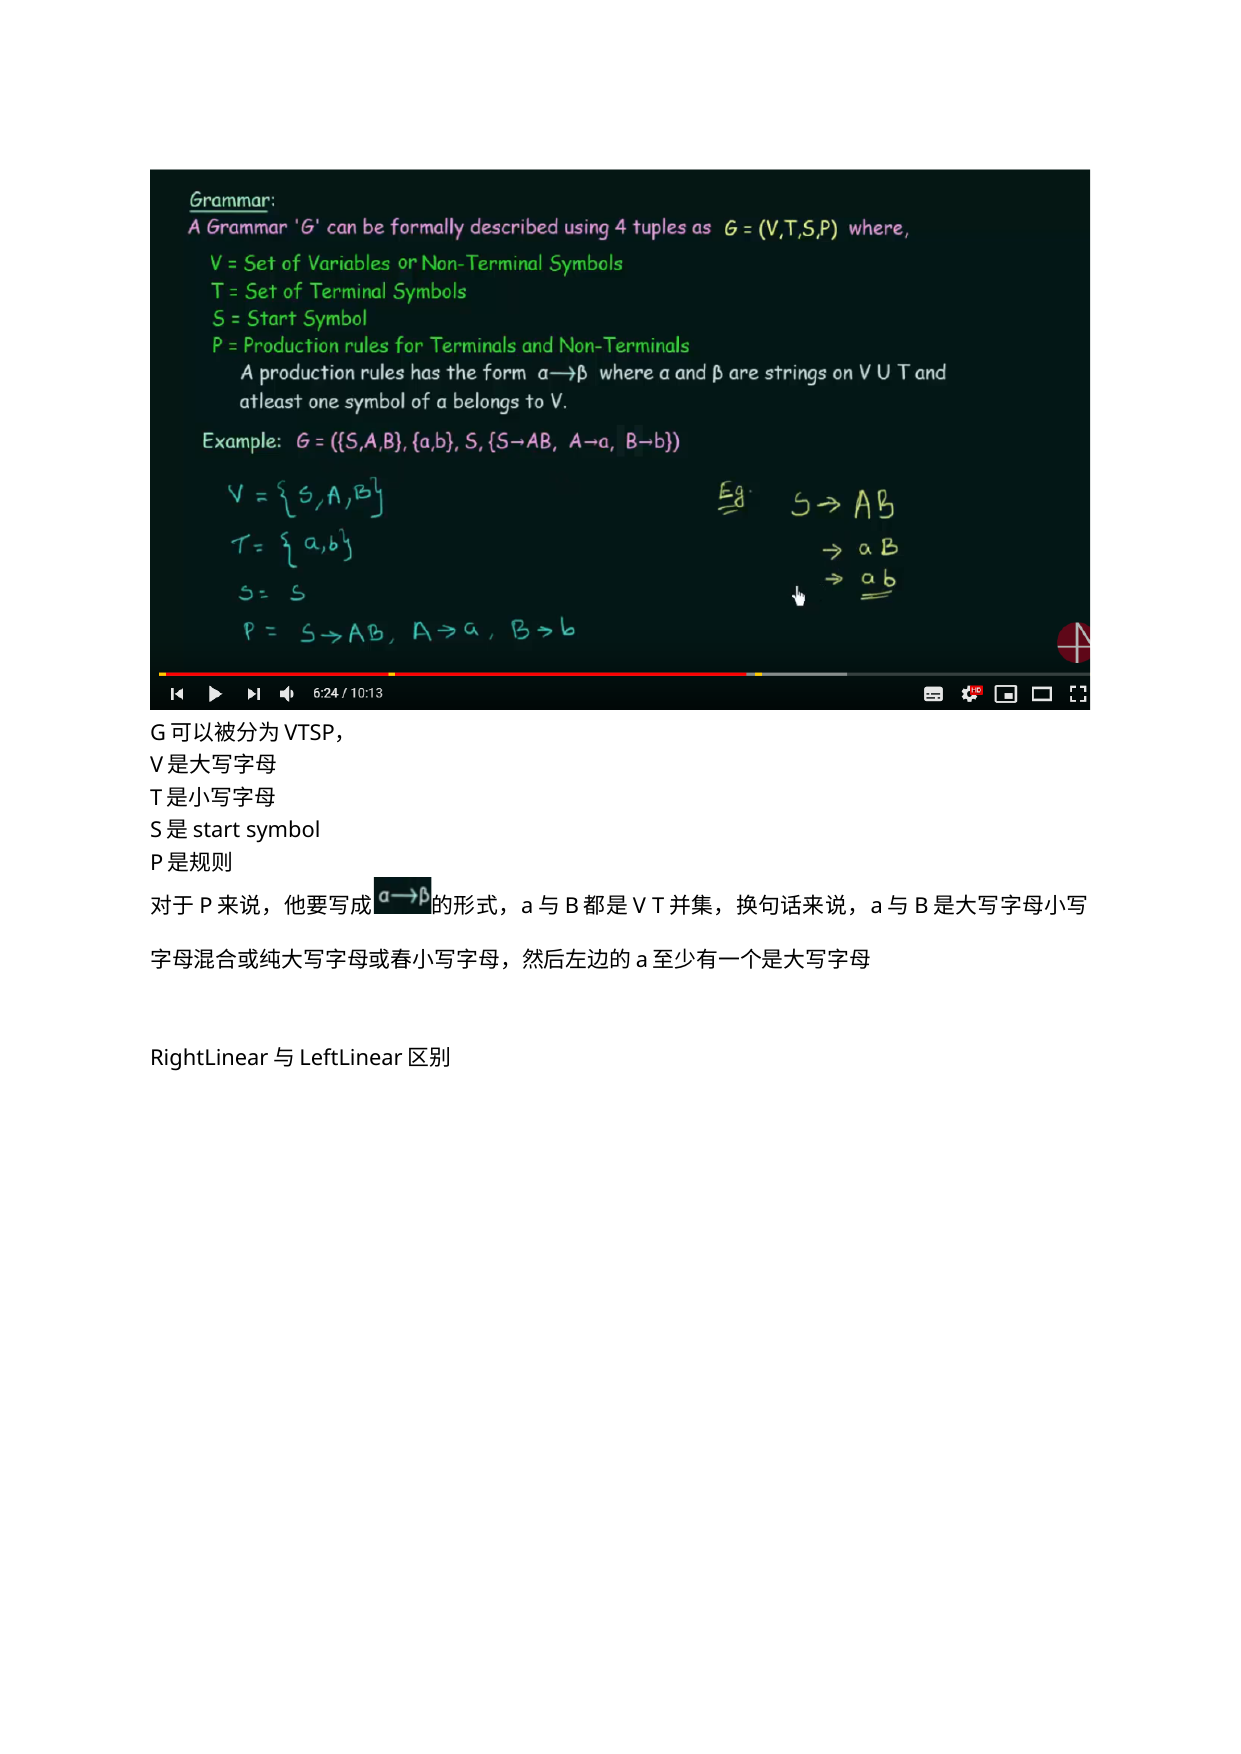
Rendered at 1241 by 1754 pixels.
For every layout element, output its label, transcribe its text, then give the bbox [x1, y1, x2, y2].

text S是start symbol [150, 812, 1090, 844]
text RightLinear与LeftLinear区别 [150, 1039, 1090, 1072]
text G可以被分为VTSP， [150, 714, 1090, 747]
picture [150, 162, 1091, 710]
text T是小写字母 [150, 779, 1090, 812]
text 对于P来说，他要写成的形式，a与B都是V T并集，换句话来说，a与B是大写字母小写字母混合或纯大写字母或春小写字母，然后左边的a至少有一个是大写字母 [150, 877, 1090, 974]
text V是大写字母 [150, 747, 1090, 779]
picture [373, 877, 432, 914]
text P是规则 [150, 844, 1090, 877]
